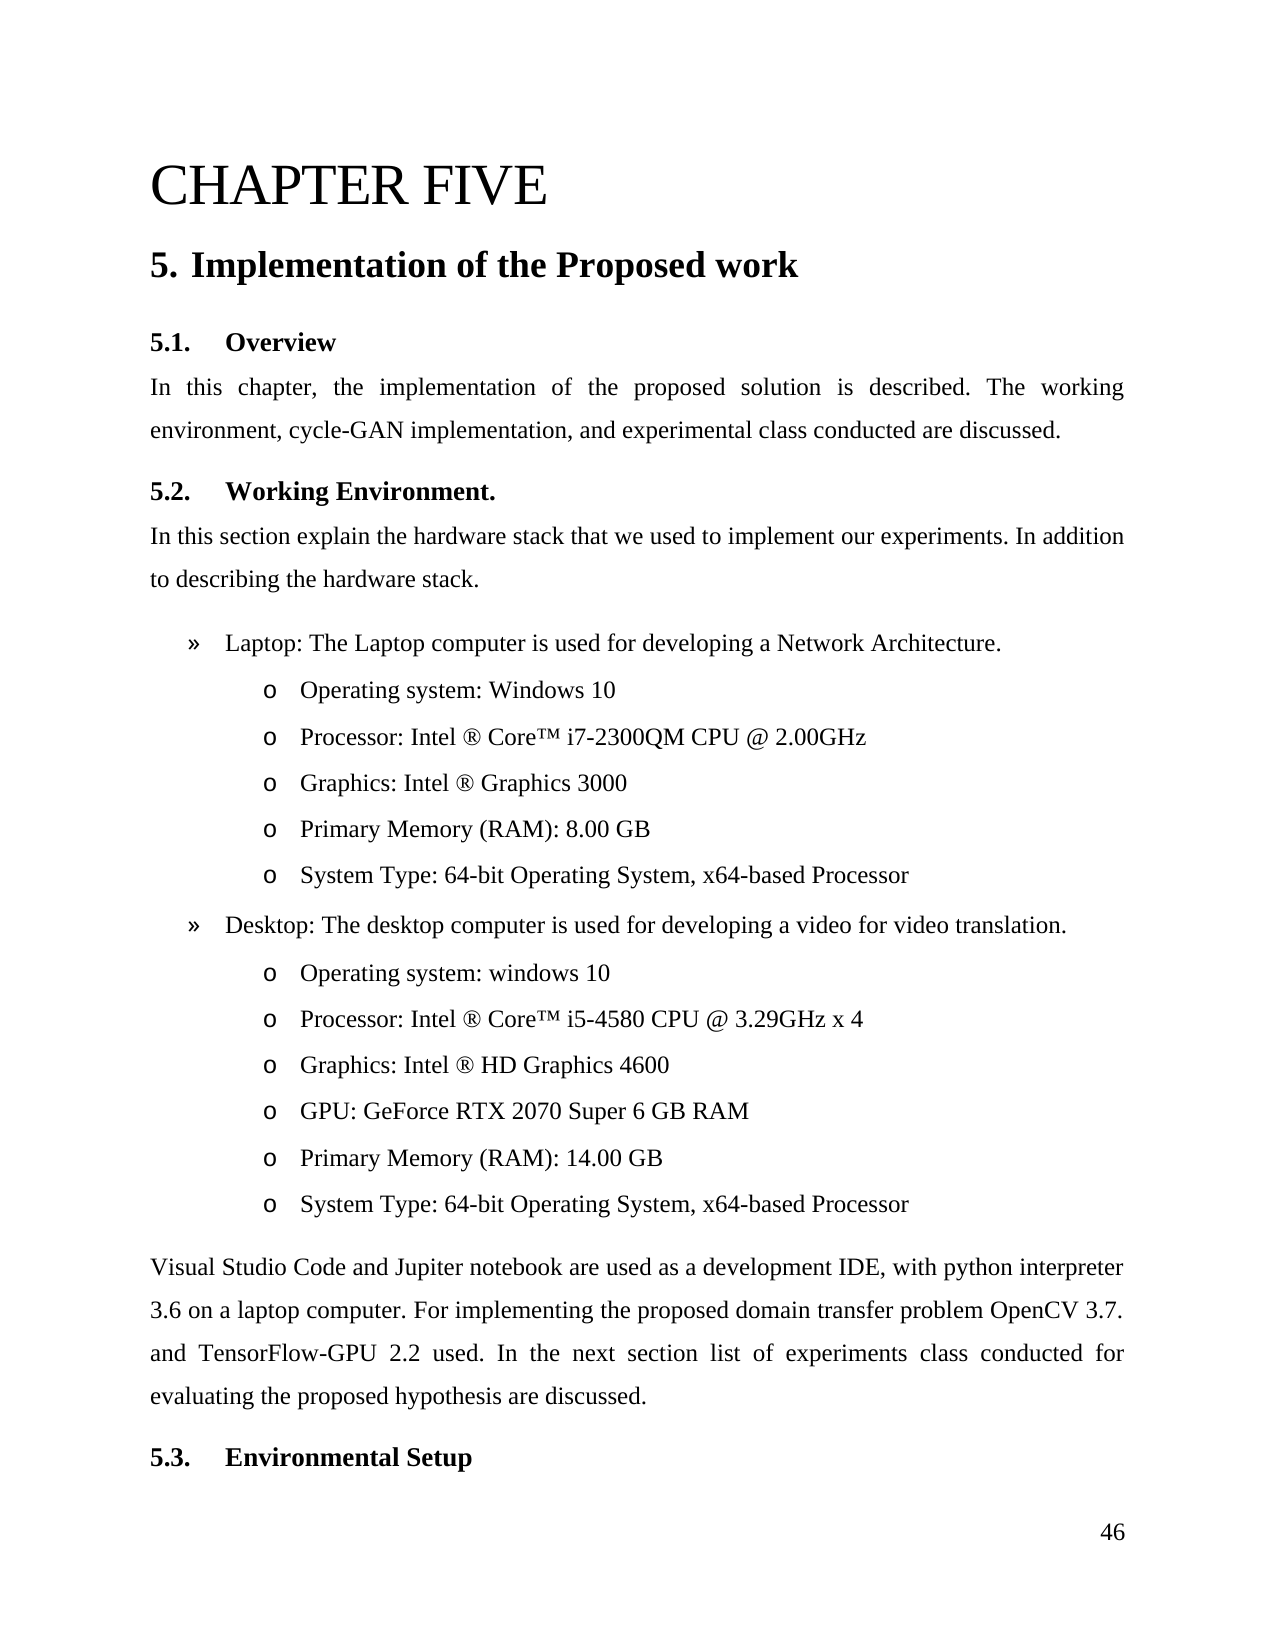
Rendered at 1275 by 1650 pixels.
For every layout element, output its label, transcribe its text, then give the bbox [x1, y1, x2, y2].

list Operating system: windows 10 [262, 958, 1125, 988]
list System Type: 64-bit Operating System, x64-based Processor [262, 1189, 1125, 1220]
subtitle Environmental Setup [150, 1441, 1125, 1472]
list Processor: Intel ® Core™ i7-2300QM CPU @ 2.00GHz [262, 722, 1125, 752]
subtitle Overview [150, 326, 1125, 357]
list Graphics: Intel ® HD Graphics 4600 [262, 1050, 1125, 1081]
list Primary Memory (RAM): 8.00 GB [262, 814, 1125, 845]
subtitle Implementation of the Proposed work [150, 242, 1125, 285]
list Laptop: The Laptop computer is used for developing a Network Architecture. [187, 624, 1125, 658]
list Operating system: Windows 10 [262, 675, 1125, 706]
text Visual Studio Code and Jupiter notebook are used as a development IDE, with python interpreter 3.6 on a laptop computer. For implementing the proposed domain transfer problem OpenCV 3.7. and TensorFlow-GPU 2.2 used. In the next section list of experiments class conducted for evaluating the proposed hypothesis are discussed. [150, 1252, 1125, 1410]
subtitle Working Environment. [150, 475, 1125, 506]
list Processor: Intel ® Core™ i5-4580 CPU @ 3.29GHz x 4 [262, 1004, 1125, 1035]
title CHAPTER FIVE [150, 150, 1125, 217]
list Desktop: The desktop computer is used for developing a video for video translation. [187, 907, 1125, 941]
list Graphics: Intel ® Graphics 3000 [262, 768, 1125, 799]
list Primary Memory (RAM): 14.00 GB [262, 1143, 1125, 1173]
list System Type: 64-bit Operating System, x64-based Processor [262, 860, 1125, 891]
text In this chapter, the implementation of the proposed solution is described. The working environment, cycle-GAN implementation, and experimental class conducted are discussed. [150, 372, 1125, 444]
list GPU: GeForce RTX 2070 Super 6 GB RAM [262, 1096, 1125, 1127]
text In this section explain the hardware stack that we used to implement our experiments. In addition to describing the hardware stack. [150, 521, 1125, 593]
